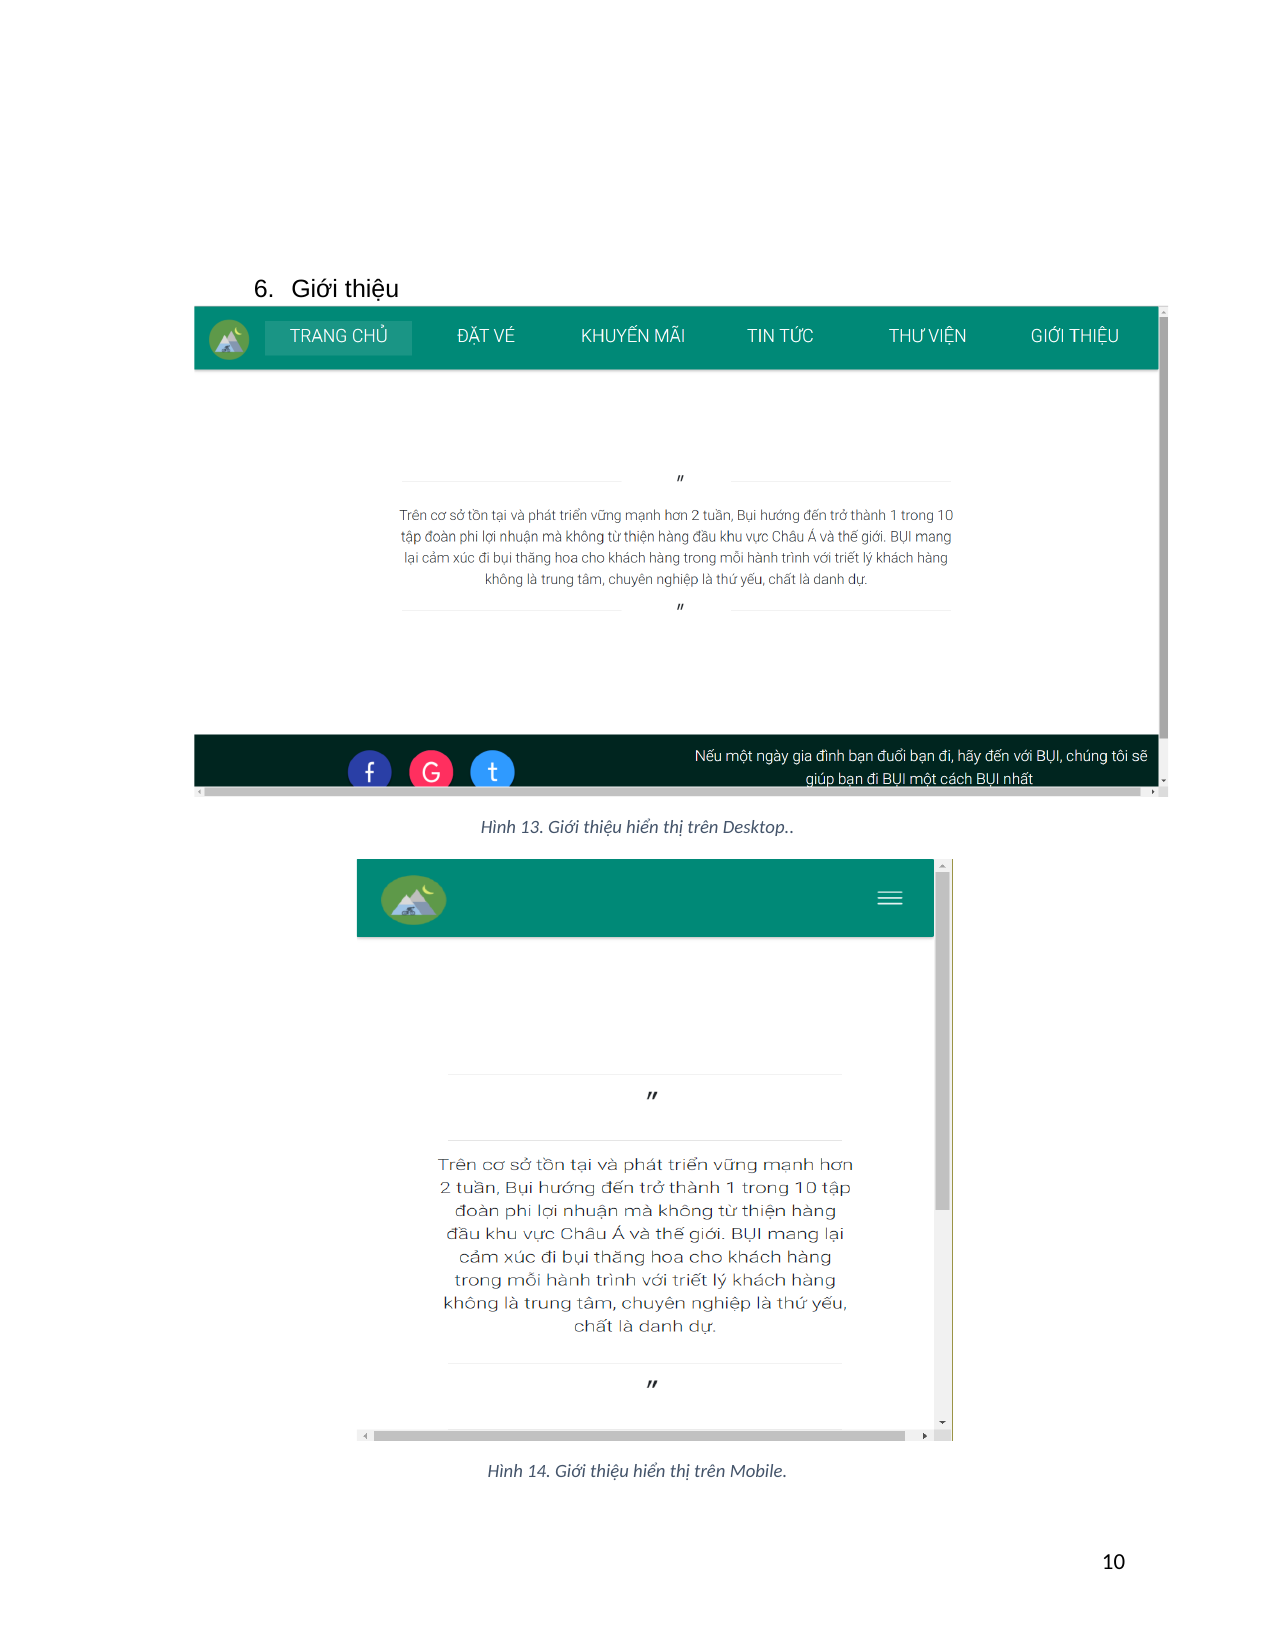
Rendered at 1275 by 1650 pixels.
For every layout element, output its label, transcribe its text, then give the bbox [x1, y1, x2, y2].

picture [194, 305, 1169, 797]
picture [356, 859, 953, 1441]
text Hình 14. Giới thiệu hiển thị trên Mobile. [150, 1459, 1125, 1482]
text Hình 13. Giới thiệu hiển thị trên Desktop.. [150, 815, 1125, 838]
list Giới thiệu [253, 274, 1125, 303]
